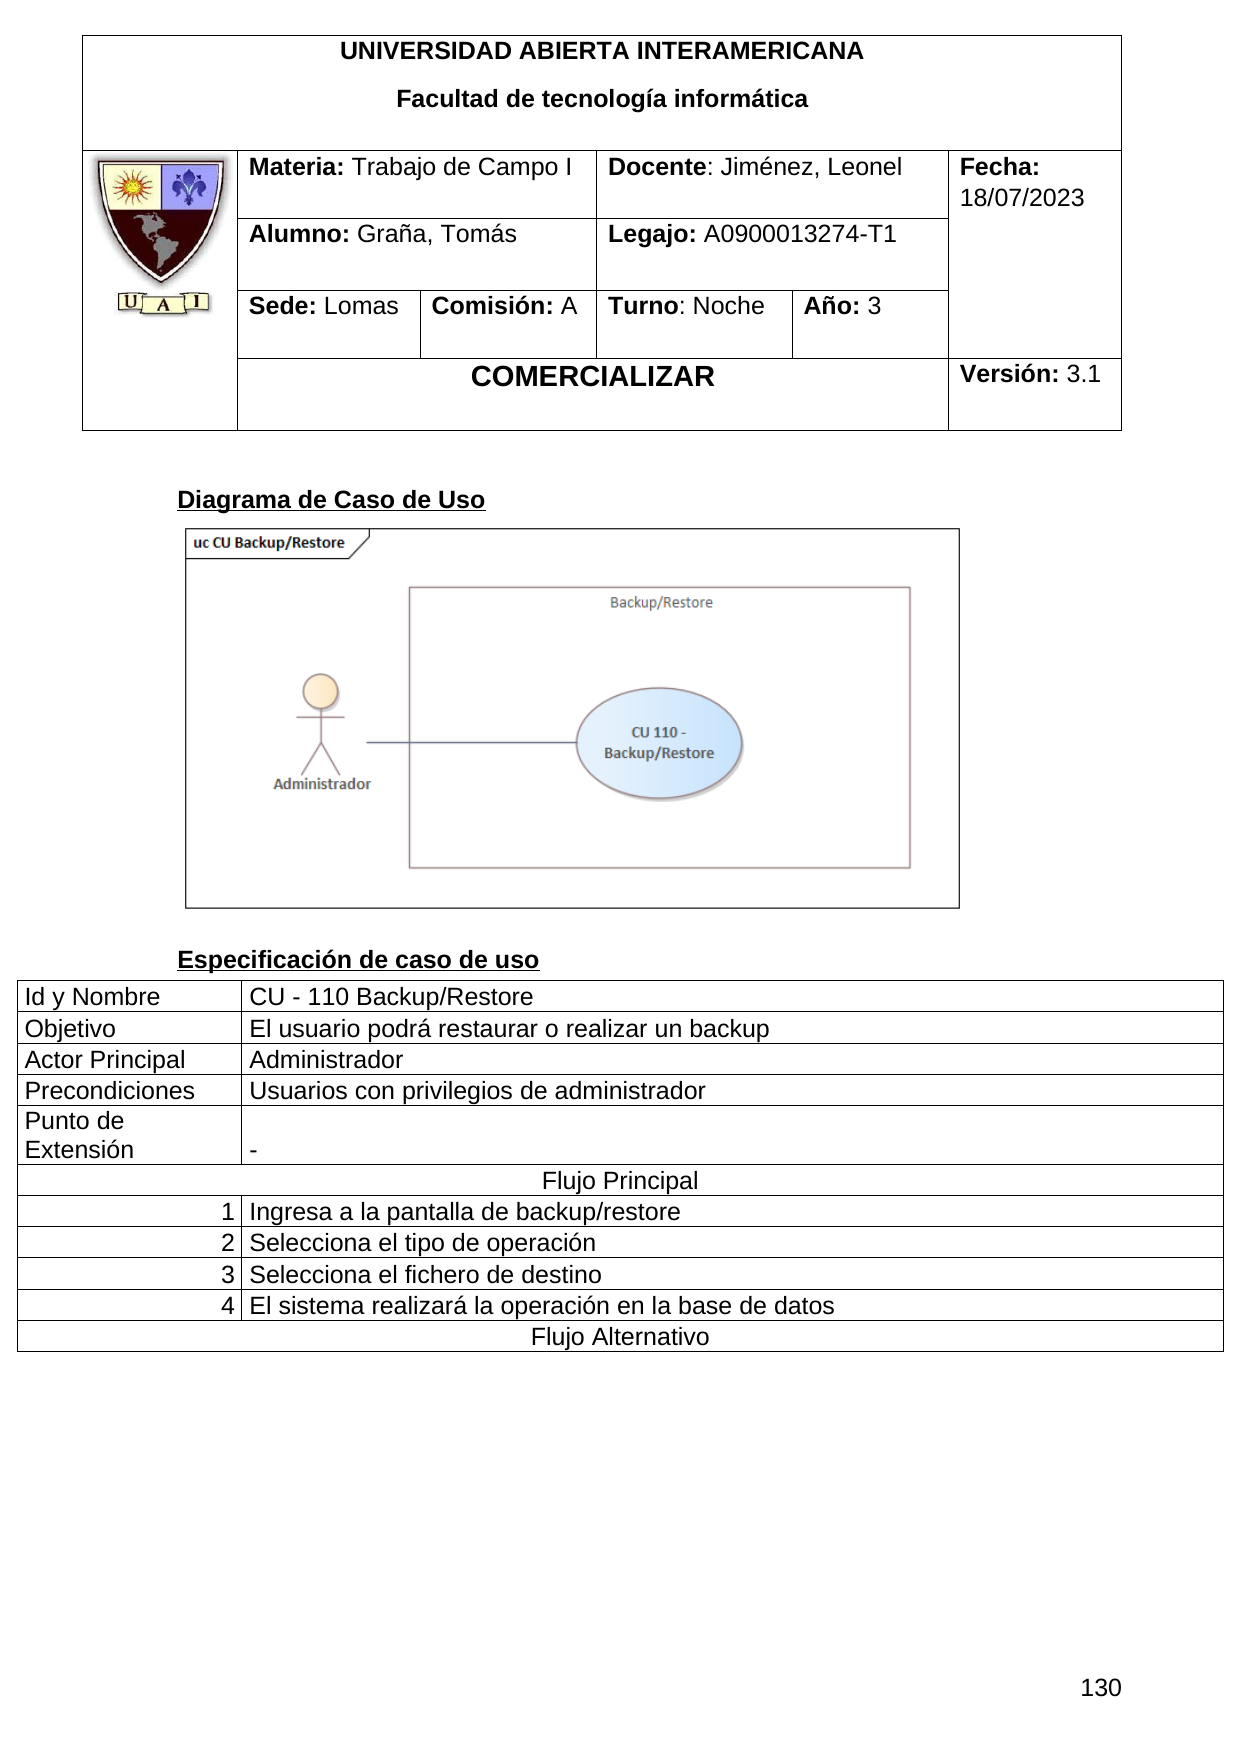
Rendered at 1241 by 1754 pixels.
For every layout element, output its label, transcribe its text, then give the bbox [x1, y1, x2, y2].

table_cell 1 [18, 1196, 241, 1226]
table_cell El usuario podrá restaurar o realizar un backup [242, 1012, 1223, 1042]
picture [87, 151, 234, 320]
table_cell Objetivo [18, 1012, 241, 1042]
table_cell Flujo Principal [18, 1165, 1223, 1195]
table_cell Administrador [242, 1044, 1223, 1074]
table_cell El sistema realizará la operación en la base de datos [242, 1290, 1223, 1320]
table_cell Punto de Extensión [18, 1106, 241, 1163]
subtitle Especificación de caso de uso [177, 945, 1122, 973]
table_cell Usuarios con privilegios de administrador [242, 1075, 1223, 1105]
table_cell Precondiciones [18, 1075, 241, 1105]
subtitle Diagrama de Caso de Uso [177, 485, 1122, 513]
table_cell 2 [18, 1227, 241, 1257]
table_cell Flujo Alternativo [18, 1321, 1223, 1351]
table_header Id y Nombre [18, 981, 241, 1011]
table_cell Ingresa a la pantalla de backup/restore [242, 1196, 1223, 1226]
table_cell Actor Principal [18, 1044, 241, 1074]
table_cell - [242, 1106, 1223, 1163]
table_cell 3 [18, 1258, 241, 1288]
table_cell 4 [18, 1290, 241, 1320]
table_cell Selecciona el tipo de operación [242, 1227, 1223, 1257]
table_cell Selecciona el fichero de destino [242, 1258, 1223, 1288]
table_header CU - 110 Backup/Restore [242, 981, 1223, 1011]
picture [177, 520, 968, 918]
